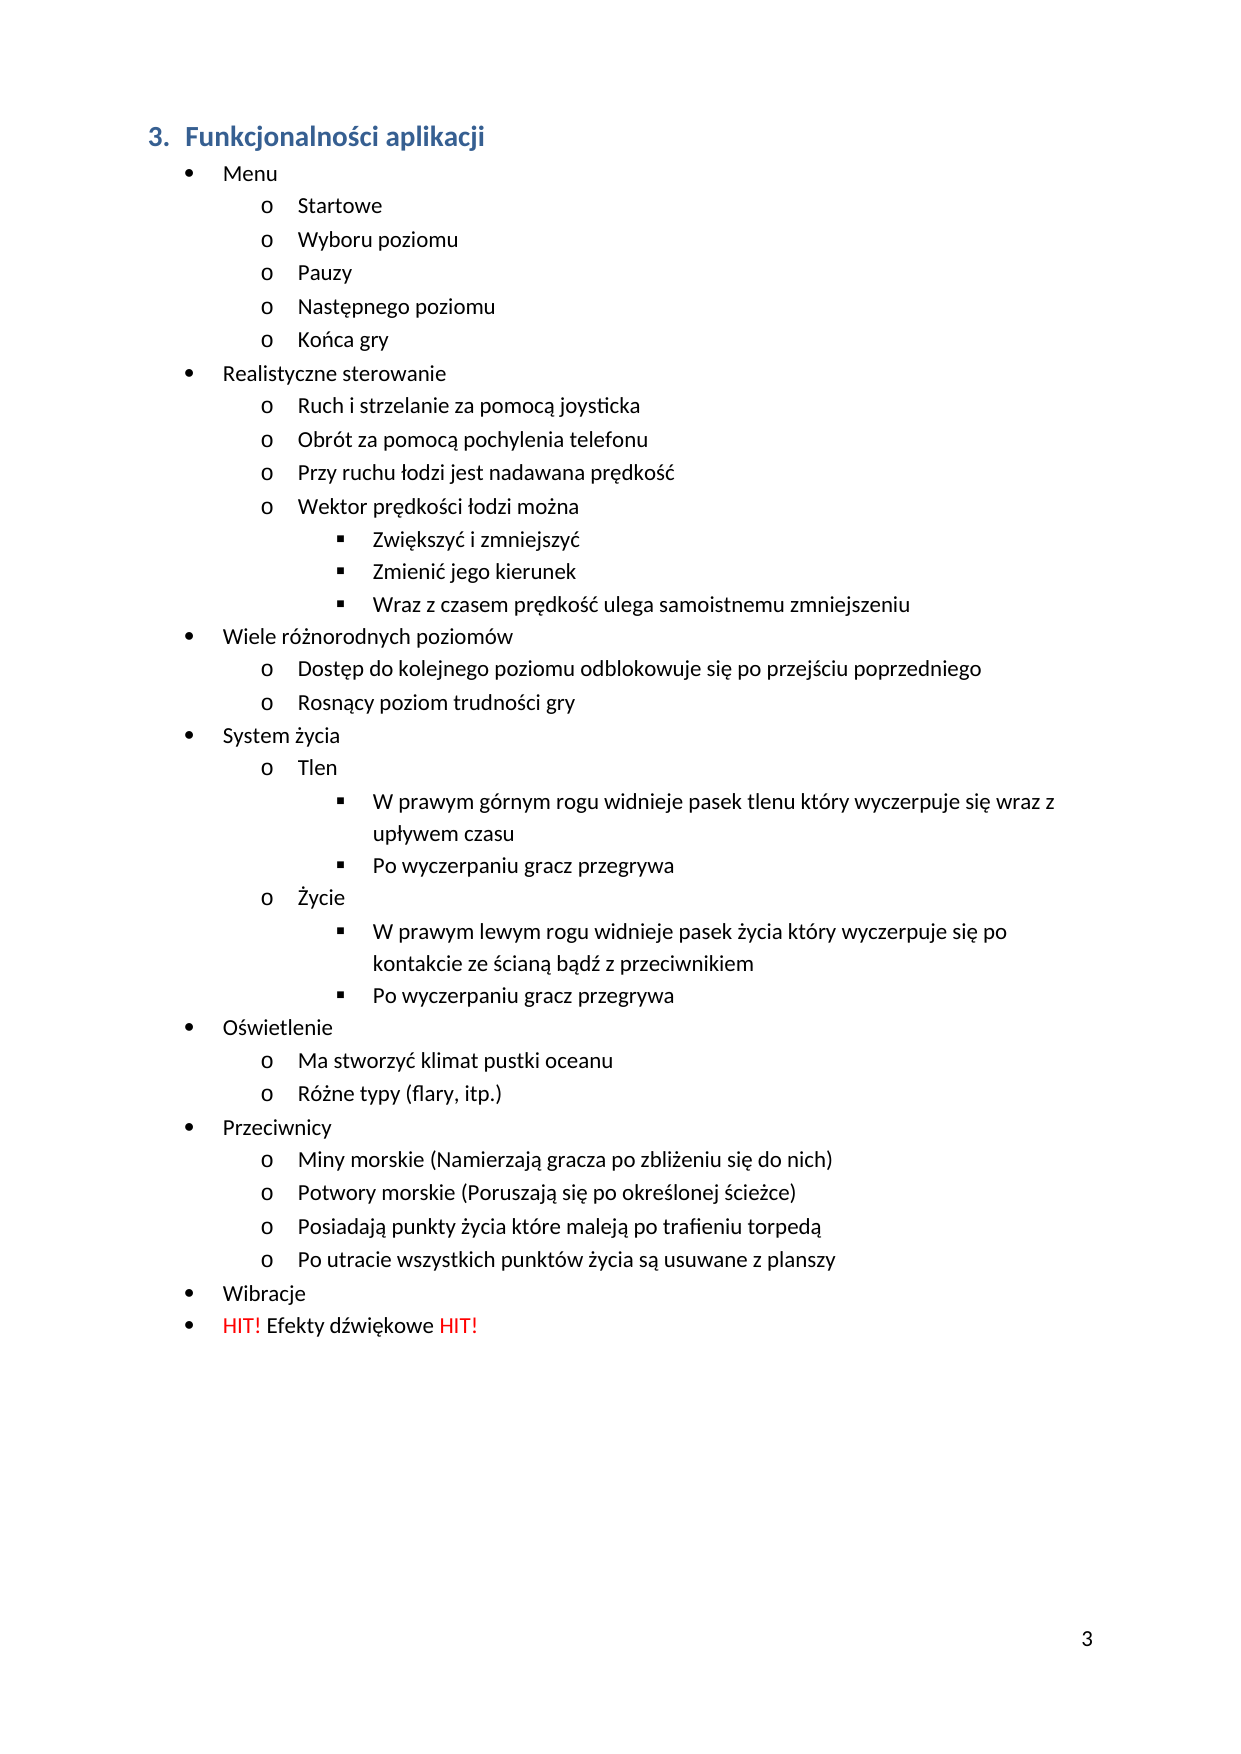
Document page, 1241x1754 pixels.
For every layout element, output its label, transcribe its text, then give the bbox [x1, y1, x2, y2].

list Realistyczne sterowanie [185, 359, 1093, 387]
list W prawym górnym rogu widnieje pasek tlenu który wyczerpuje się wraz z upływem czasu [335, 787, 1093, 847]
list Startowe [260, 191, 1093, 220]
list Wraz z czasem prędkość ulega samoistnemu zmniejszeniu [335, 590, 1093, 618]
list Po wyczerpaniu gracz przegrywa [335, 851, 1093, 879]
list Życie [260, 883, 1093, 913]
list Po utracie wszystkich punktów życia są usuwane z planszy [260, 1246, 1093, 1275]
list Końca gry [260, 325, 1093, 354]
list Wiele różnorodnych poziomów [185, 622, 1093, 650]
list Dostęp do kolejnego poziomu odblokowuje się po przejściu poprzedniego [260, 654, 1093, 683]
subtitle Funkcjonalności aplikacji [148, 118, 1093, 154]
list Pauzy [260, 258, 1093, 287]
list Wektor prędkości łodzi można [260, 492, 1093, 521]
list Tlen [260, 753, 1093, 782]
list Rosnący poziom trudności gry [260, 688, 1093, 717]
list HIT! Efekty dźwiękowe HIT! [185, 1311, 1093, 1339]
list Wibracje [185, 1279, 1093, 1307]
list W prawym lewym rogu widnieje pasek życia który wyczerpuje się po kontakcie ze ścianą bądź z przeciwnikiem [335, 917, 1093, 977]
list Menu [185, 159, 1093, 187]
list Następnego poziomu [260, 292, 1093, 321]
list Po wyczerpaniu gracz przegrywa [335, 981, 1093, 1009]
list Obrót za pomocą pochylenia telefonu [260, 425, 1093, 454]
list Oświetlenie [185, 1013, 1093, 1042]
list Przeciwnicy [185, 1113, 1093, 1141]
list Wyboru poziomu [260, 225, 1093, 254]
list Różne typy (flary, itp.) [260, 1079, 1093, 1108]
list Zmienić jego kierunek [335, 557, 1093, 586]
list Miny morskie (Namierzają gracza po zbliżeniu się do nich) [260, 1145, 1093, 1174]
list Ruch i strzelanie za pomocą joysticka [260, 391, 1093, 420]
list System życia [185, 721, 1093, 749]
list Potwory morskie (Poruszają się po określonej ścieżce) [260, 1178, 1093, 1208]
list Posiadają punkty życia które maleją po trafieniu torpedą [260, 1212, 1093, 1241]
list Zwiększyć i zmniejszyć [335, 525, 1093, 553]
list Ma stworzyć klimat pustki oceanu [260, 1046, 1093, 1075]
list Przy ruchu łodzi jest nadawana prędkość [260, 458, 1093, 487]
